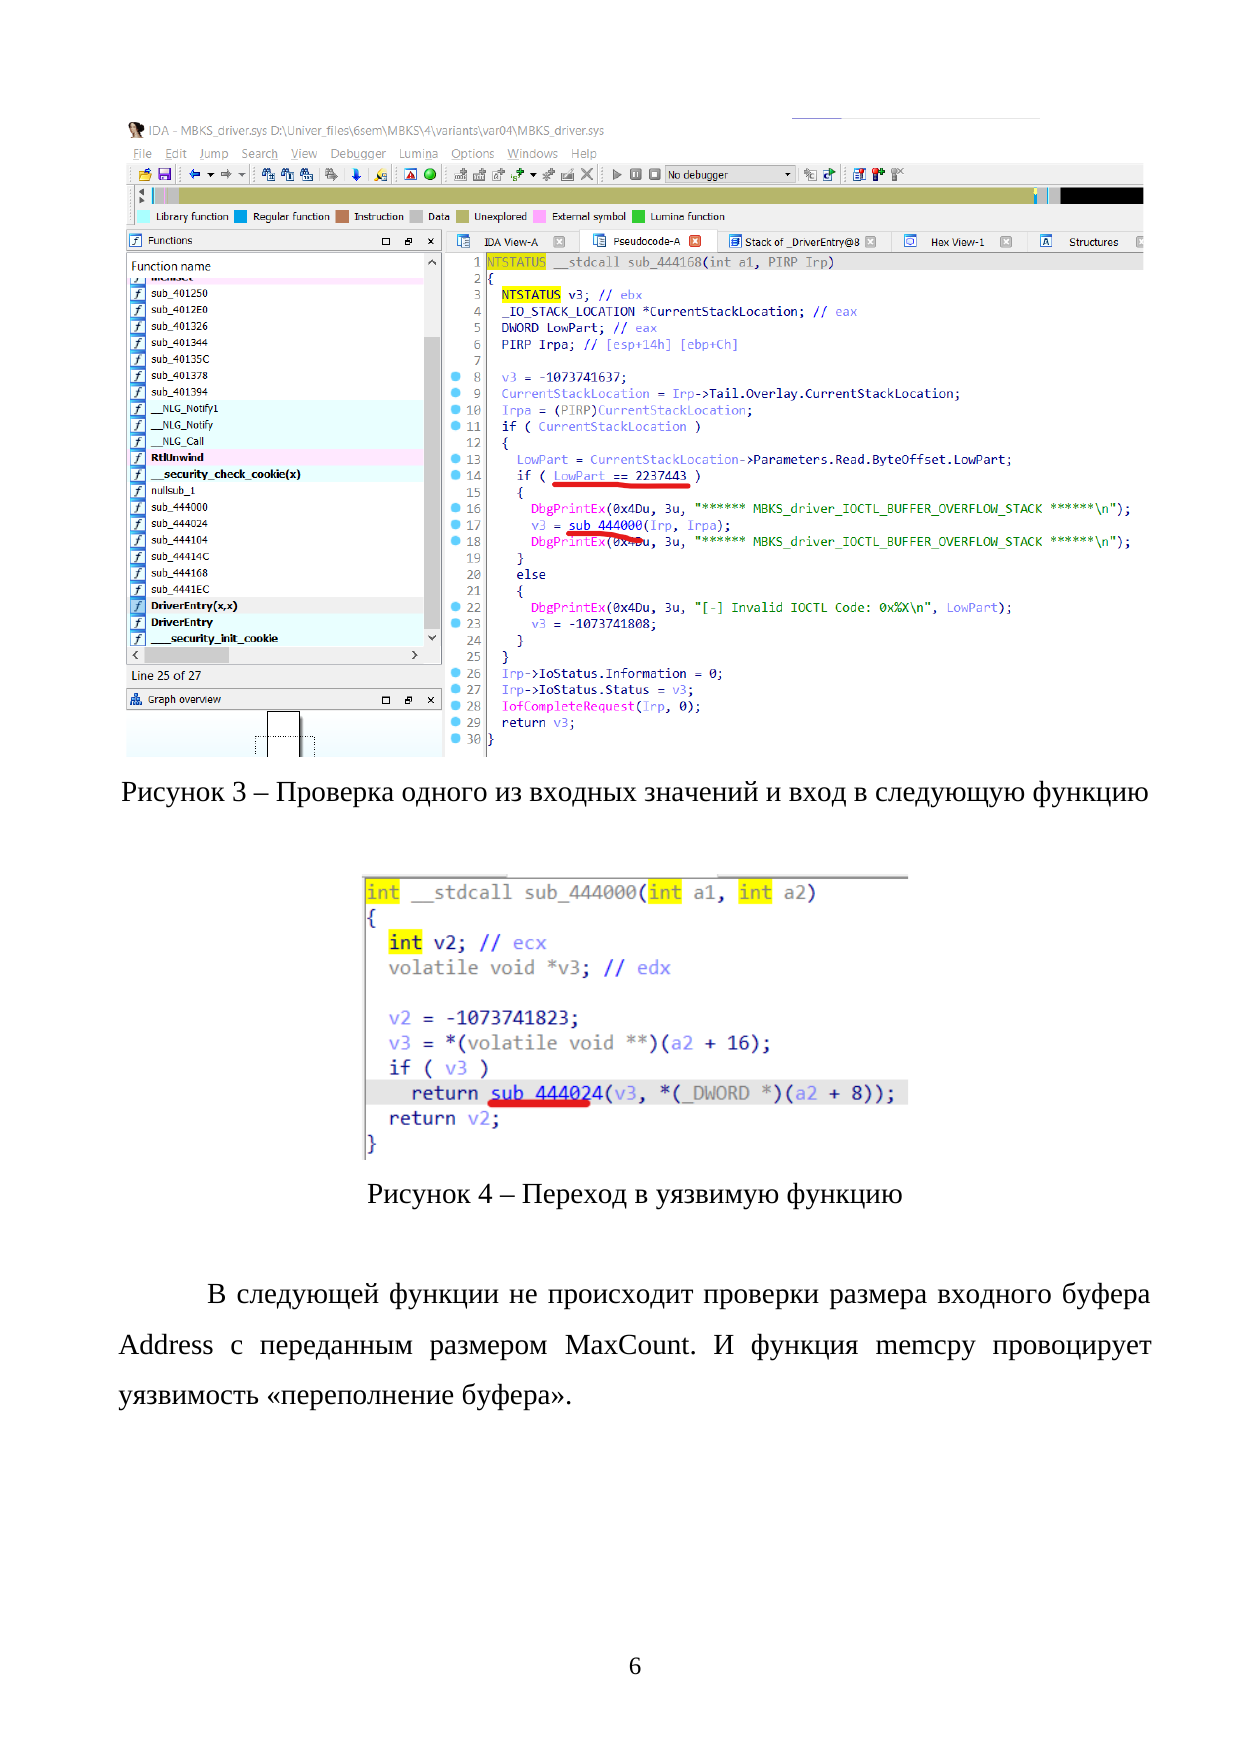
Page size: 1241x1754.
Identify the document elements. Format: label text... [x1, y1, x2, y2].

text Рисунок 3 – Проверка одного из входных значений и вход в следующую функцию [118, 774, 1152, 807]
picture [361, 874, 909, 1160]
text В следующей функции не происходит проверки размера входного буфера Address с переданным размером MaxCount. И функция memcpy провоцирует уязвимость «переполнение буфера». [118, 1277, 1152, 1411]
picture [126, 118, 1144, 757]
text Рисунок 4 – Переход в уязвимую функцию [118, 1176, 1152, 1209]
